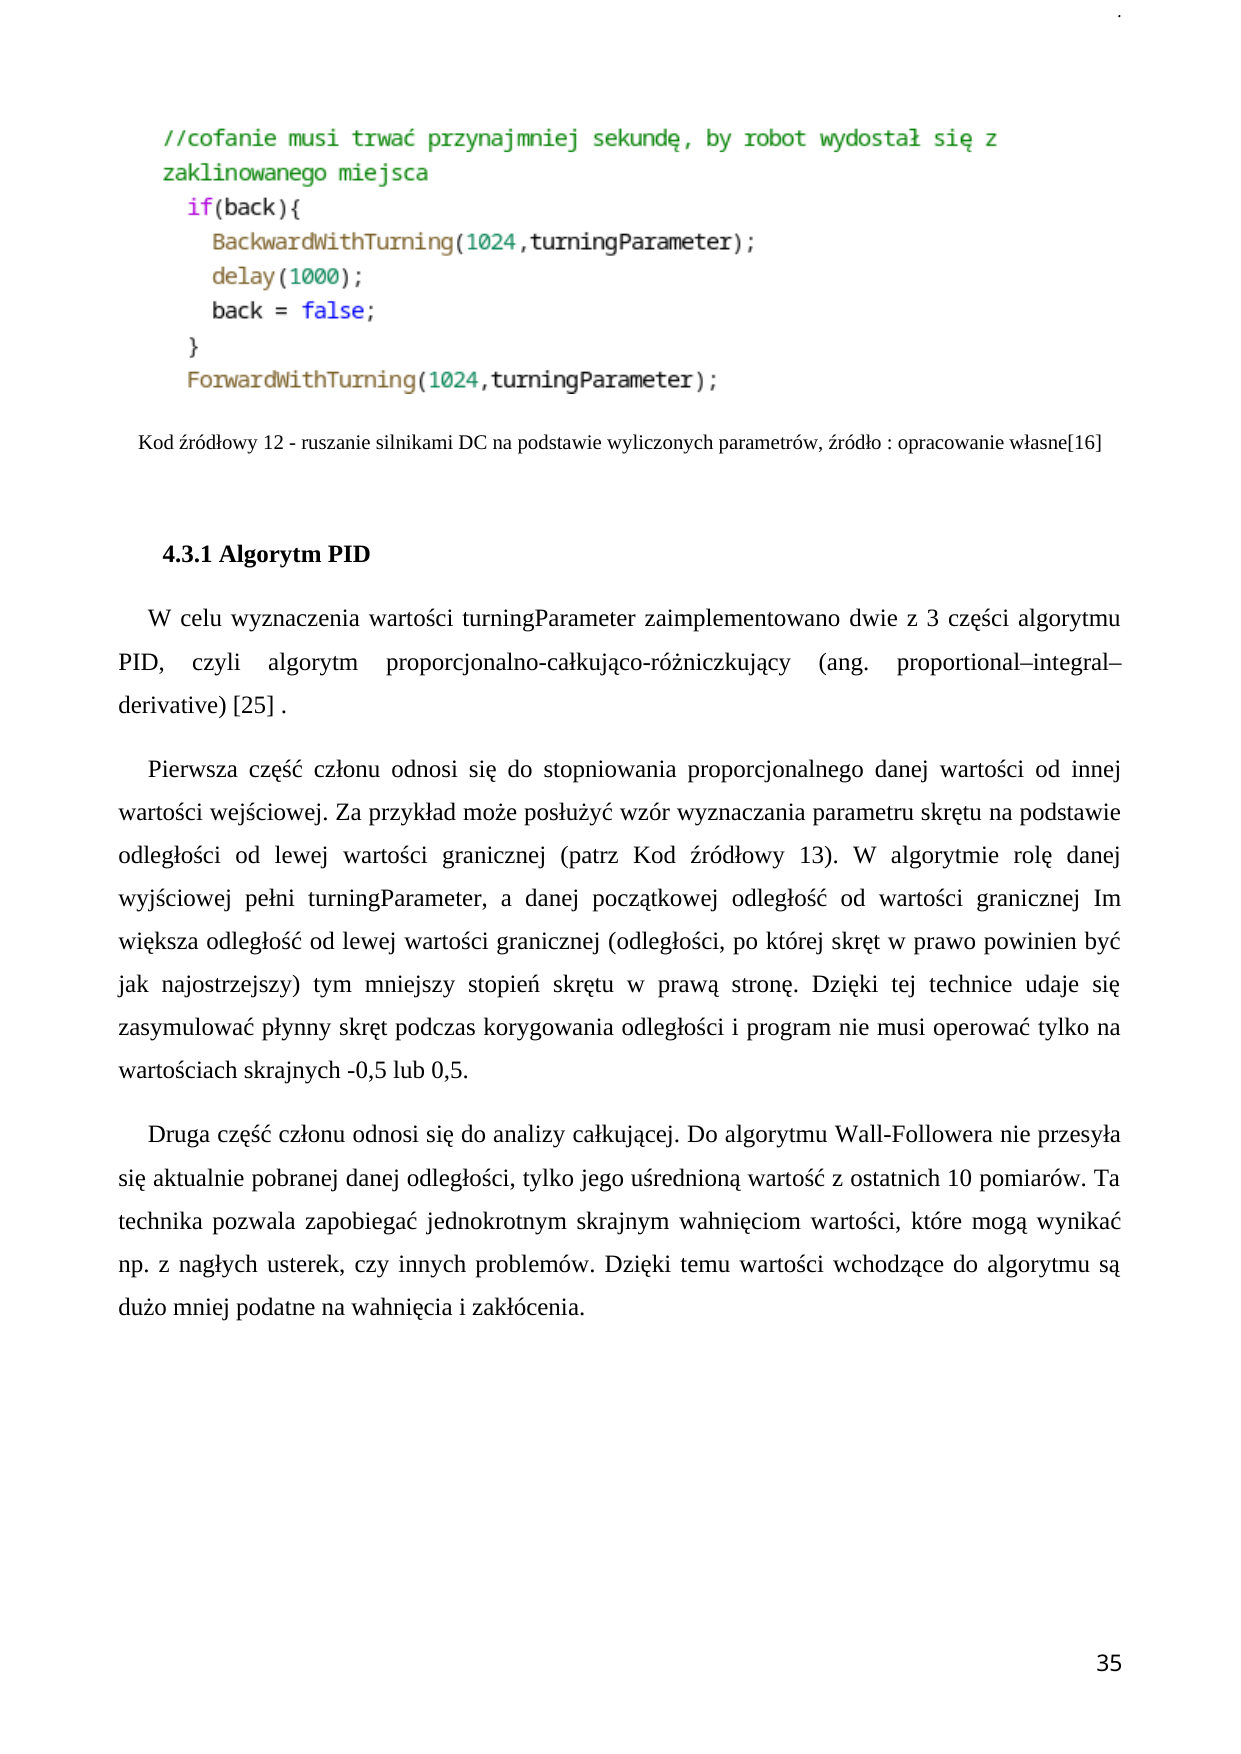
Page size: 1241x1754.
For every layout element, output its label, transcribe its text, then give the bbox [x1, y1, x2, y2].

text Pierwsza część członu odnosi się do stopniowania proporcjonalnego danej wartości od innej wartości wejściowej. Za przykład może posłużyć wzór wyznaczania parametru skrętu na podstawie odległości od lewej wartości granicznej (patrz Kod źródłowy 13). W algorytmie rolę danej wyjściowej pełni turningParameter, a danej początkowej odległość od wartości granicznej Im większa odległość od lewej wartości granicznej (odległości, po której skręt w prawo powinien być jak najostrzejszy) tym mniejszy stopień skrętu w prawą stronę. Dzięki tej technice udaje się zasymulować płynny skręt podczas korygowania odległości i program nie musi operować tylko na wartościach skrajnych -0,5 lub 0,5. [118, 754, 1122, 1084]
text 4.3.1 Algorytm PID [118, 539, 1122, 568]
text W celu wyznaczenia wartości turningParameter zaimplementowano dwie z 3 części algorytmu PID, czyli algorytm proporcjonalno-całkująco-różniczkujący (ang. proportional–integral–derivative) [25] . [118, 603, 1122, 718]
text Druga część członu odnosi się do analizy całkującej. Do algorytmu Wall-Followera nie przesyła się aktualnie pobranej danej odległości, tylko jego uśrednioną wartość z ostatnich 10 pomiarów. Ta technika pozwala zapobiegać jednokrotnym skrajnym wahnięciom wartości, które mogą wynikać np. z nagłych usterek, czy innych problemów. Dzięki temu wartości wchodzące do algorytmu są dużo mniej podatne na wahnięcia i zakłócenia. [118, 1119, 1122, 1321]
